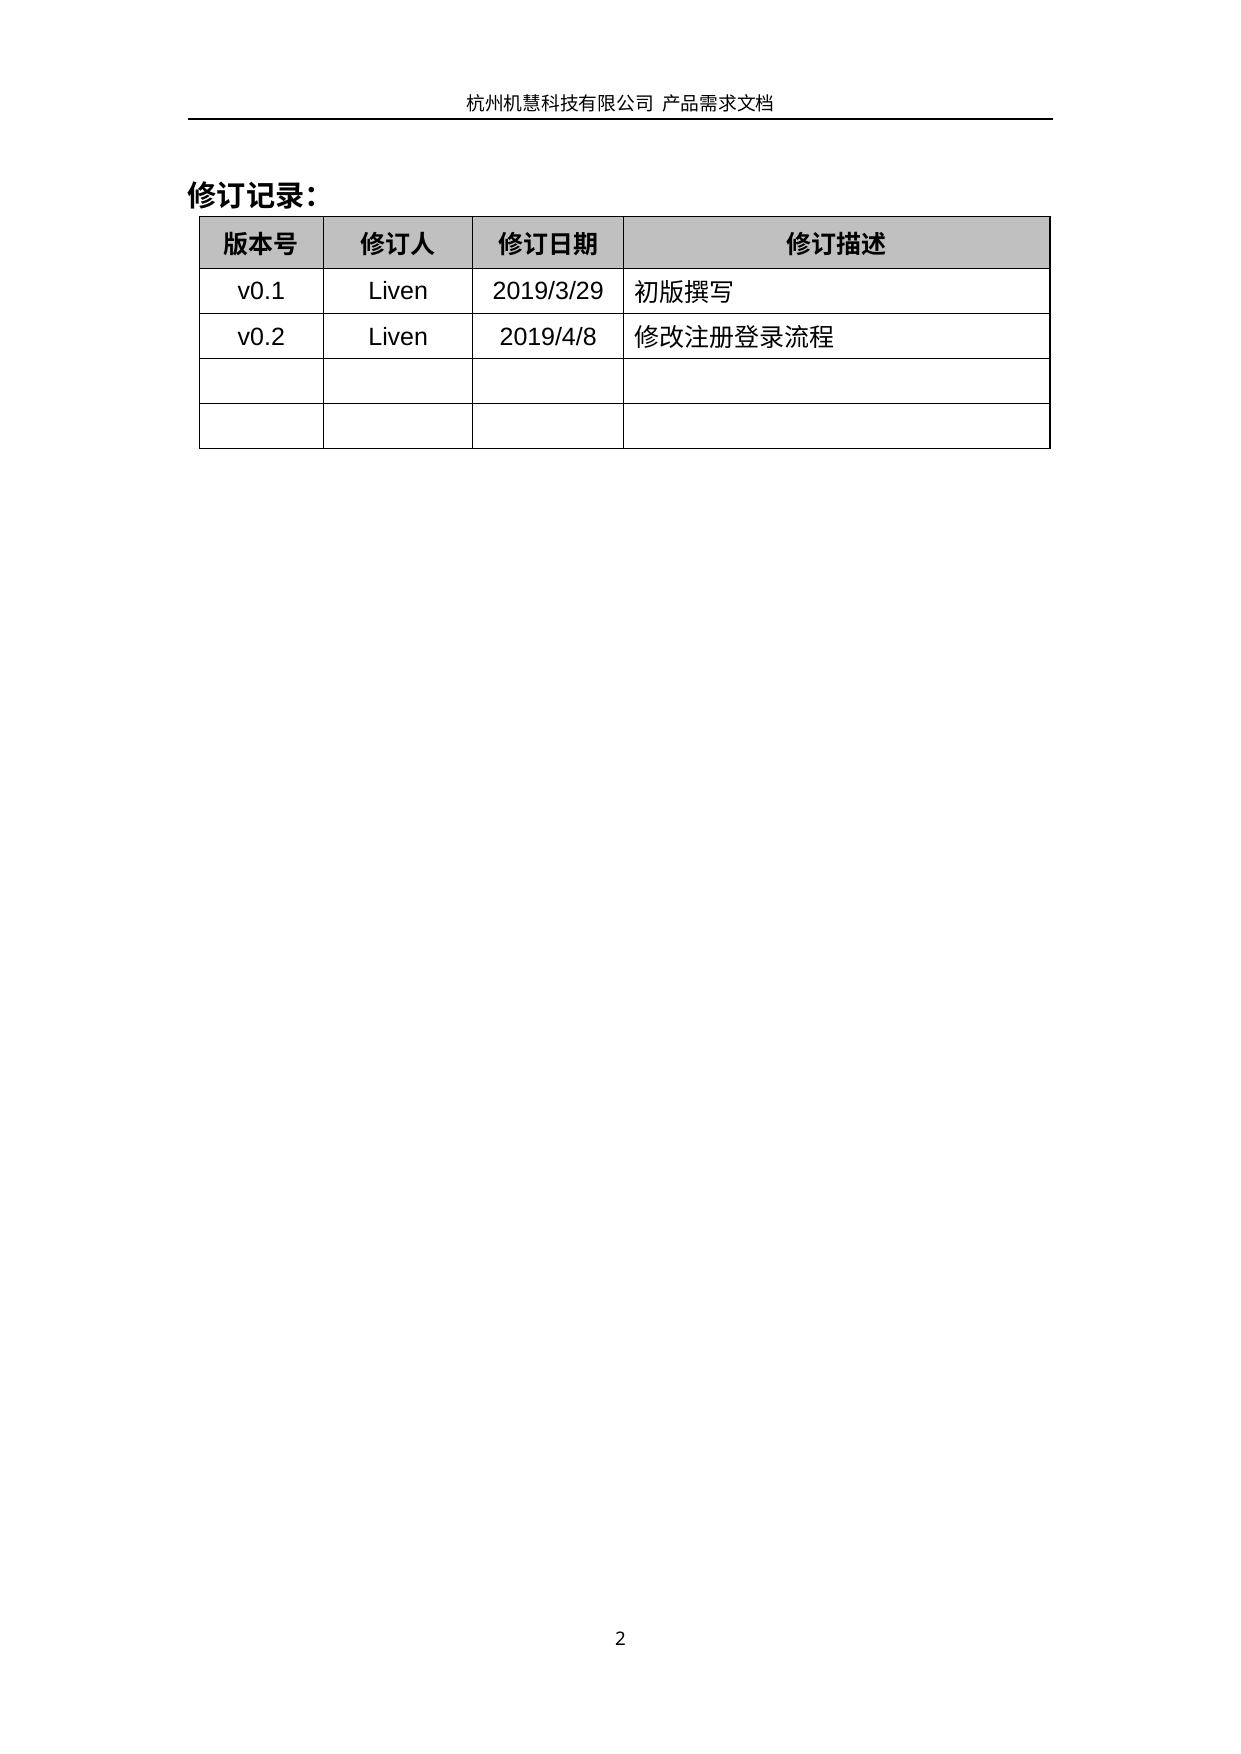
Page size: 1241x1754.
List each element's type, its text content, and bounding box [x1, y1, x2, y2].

table_cell v0.2 [200, 314, 323, 358]
table_header 版本号 [200, 217, 323, 268]
table_cell 修改注册登录流程 [624, 314, 1049, 358]
table_cell Liven [324, 314, 472, 358]
table_cell 2019/3/29 [473, 269, 623, 313]
table_cell [200, 359, 323, 403]
table_cell [624, 359, 1049, 403]
text 修订记录： [187, 172, 1053, 216]
table_cell [324, 359, 472, 403]
table_header 修订人 [324, 217, 472, 268]
table_cell [473, 359, 623, 403]
table_cell v0.1 [200, 269, 323, 313]
table_cell Liven [324, 269, 472, 313]
table_header 修订日期 [473, 217, 623, 268]
table_cell [473, 404, 623, 448]
table_cell [324, 404, 472, 448]
table_cell [624, 404, 1049, 448]
table_header 修订描述 [624, 217, 1049, 268]
table_cell [200, 404, 323, 448]
table_cell 2019/4/8 [473, 314, 623, 358]
table_cell 初版撰写 [624, 269, 1049, 313]
